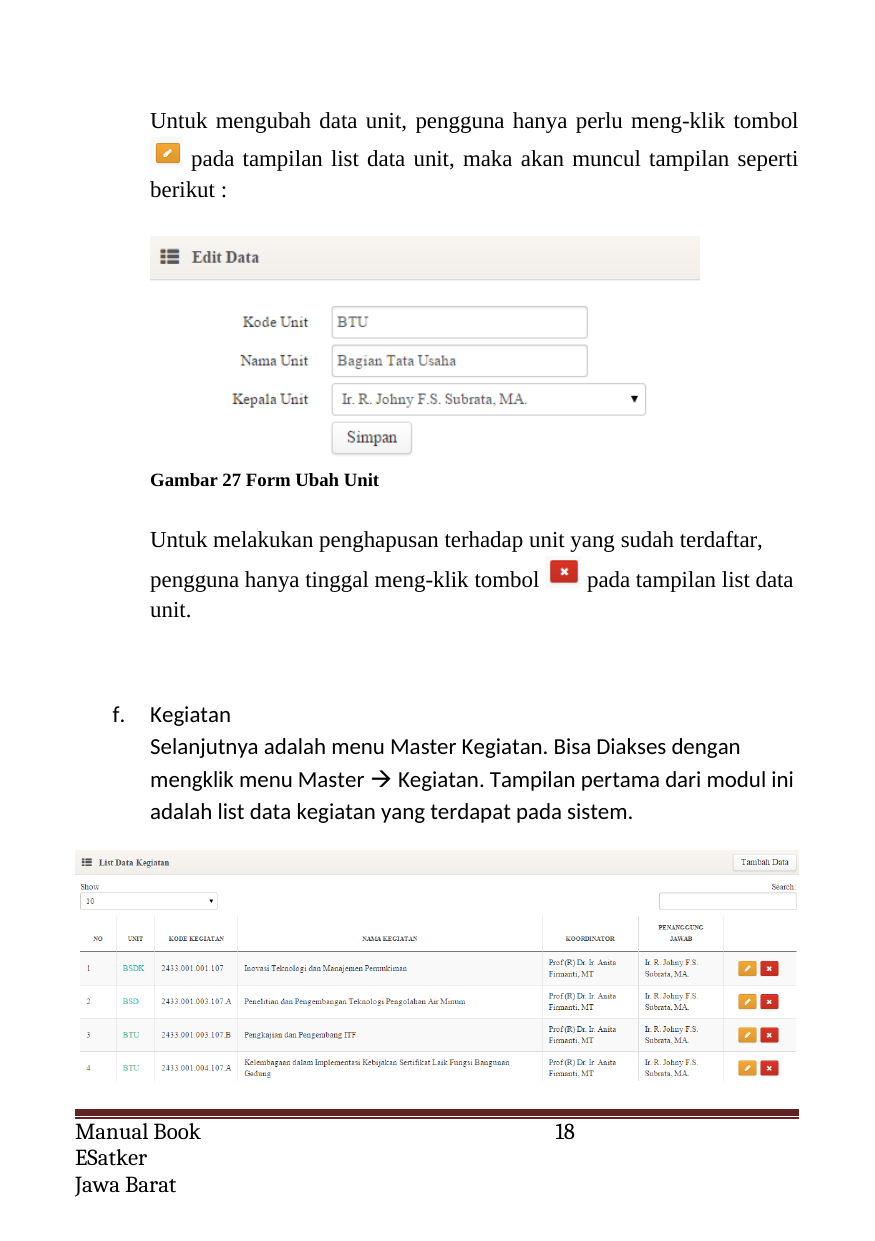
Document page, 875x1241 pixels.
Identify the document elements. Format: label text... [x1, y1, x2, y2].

picture [75, 850, 799, 1081]
picture [545, 556, 582, 588]
picture [150, 236, 700, 466]
list Untuk melakukan penghapusan terhadap unit yang sudah terdaftar, pengguna hanya tinggal meng-klik tombol pada tampilan list data unit. [150, 526, 799, 623]
list Selanjutnya adalah menu Master Kegiatan. Bisa Diakses dengan mengklik menu Master Kegiatan. Tampilan pertama dari modul ini adalah list data kegiatan yang terdapat pada sistem. [150, 732, 799, 825]
text Gambar 27 Form Ubah Unit [150, 469, 799, 491]
list Kegiatan [112, 700, 799, 728]
list Untuk mengubah data unit, pengguna hanya perlu meng-klik tombol pada tampilan list data unit, maka akan muncul tampilan seperti berikut : [150, 107, 799, 202]
picture [150, 137, 183, 167]
